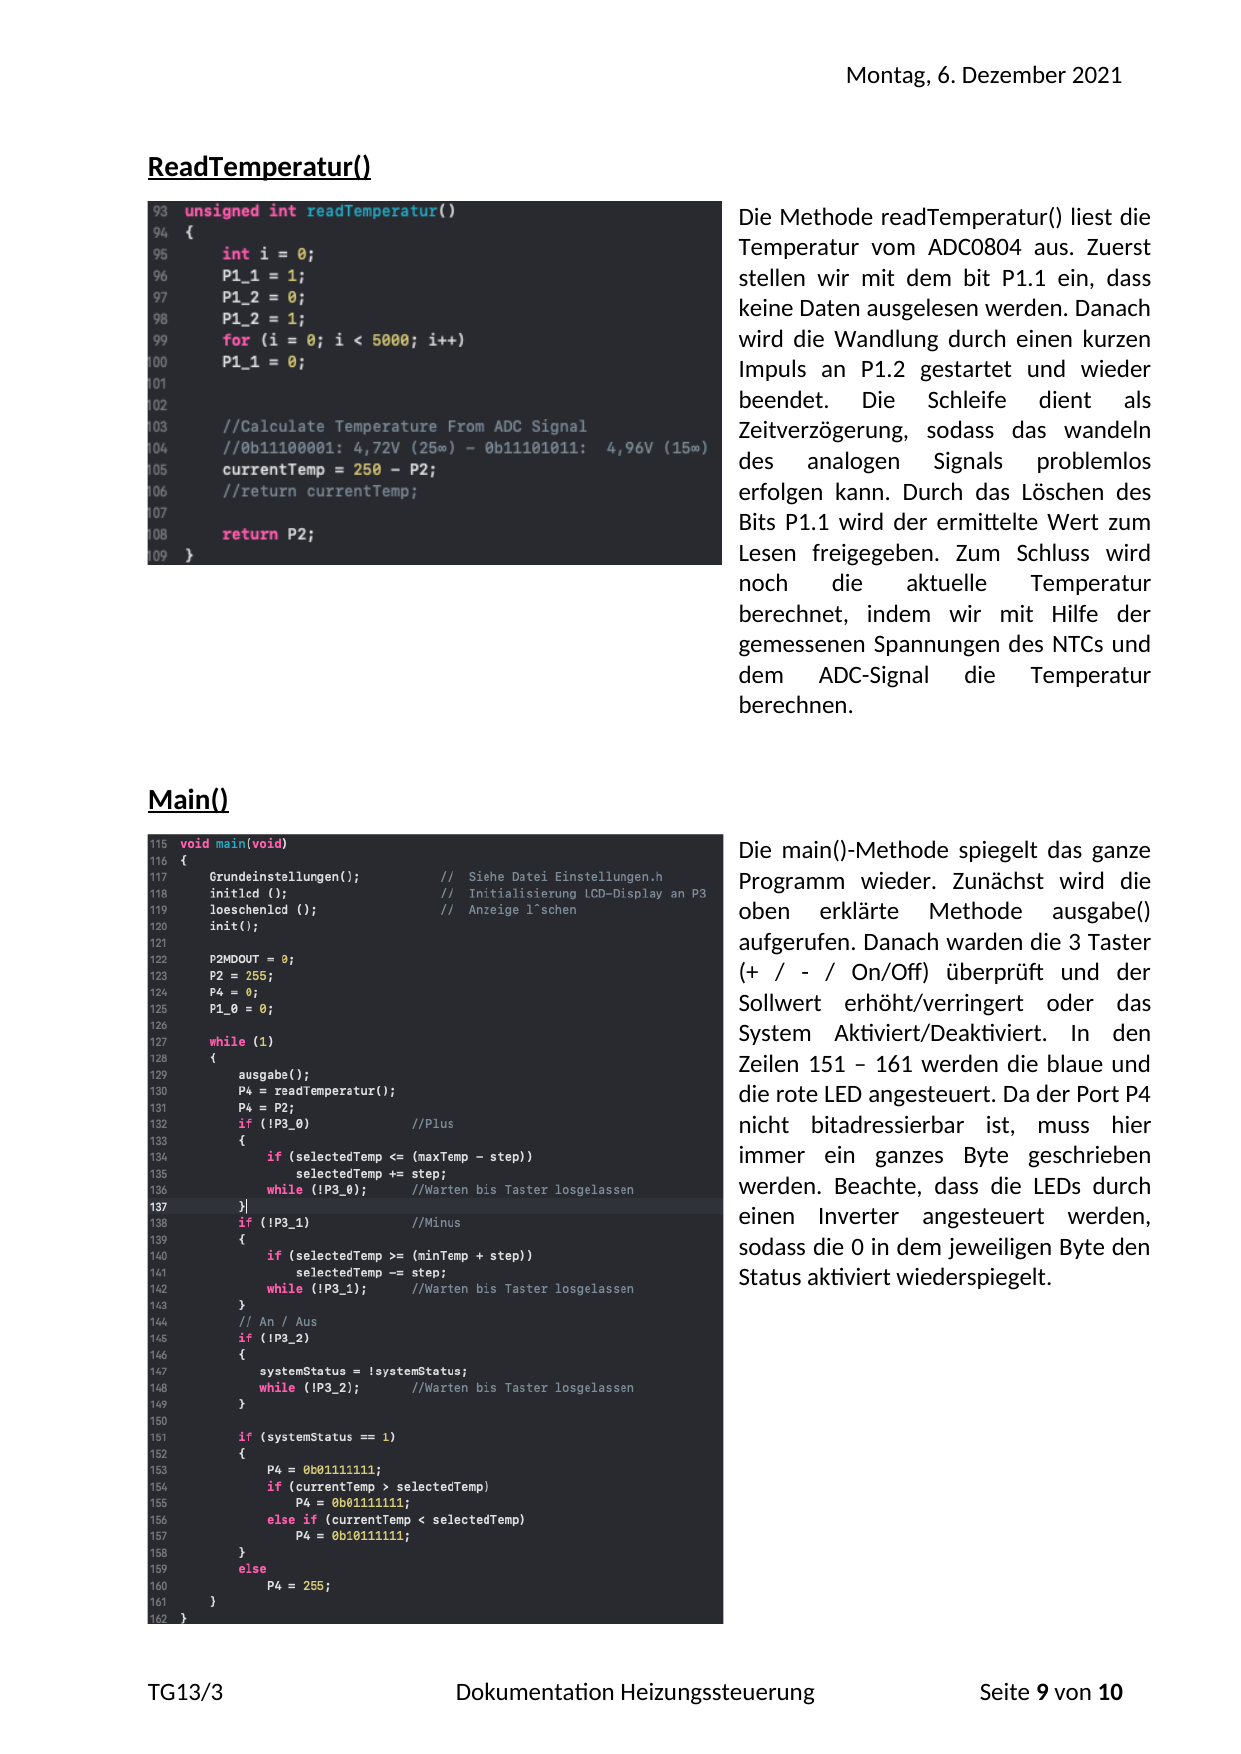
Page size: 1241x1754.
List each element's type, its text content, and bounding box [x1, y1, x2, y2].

table_header [148, 817, 738, 1624]
table_header Die main()-Methode spiegelt das ganze Programm wieder. Zunächst wird die oben erklärte Methode ausgabe() aufgerufen. Danach warden die 3 Taster (+ / - / On/Off) überprüft und der Sollwert erhöht/verringert oder das System Aktiviert/Deaktiviert. In den Zeilen 151 – 161 werden die blaue und die rote LED angesteuert. Da der Port P4 nicht bitadressierbar ist, muss hier immer ein ganzes Byte geschrieben werden. Beachte, dass die LEDs durch einen Inverter angesteuert werden, sodass die 0 in dem jeweiligen Byte den Status aktiviert wiederspiegelt. [738, 817, 1152, 1624]
subtitle ReadTemperatur() [148, 148, 1152, 183]
picture [147, 201, 722, 565]
subtitle Main() [148, 781, 1152, 817]
table_header Die Methode readTemperatur() liest die Temperatur vom ADC0804 aus. Zuerst stellen wir mit dem bit P1.1 ein, dass keine Daten ausgelesen werden. Danach wird die Wandlung durch einen kurzen Impuls an P1.2 gestartet und wieder beendet. Die Schleife dient als Zeitverzögerung, sodass das wandeln des analogen Signals problemlos erfolgen kann. Durch das Löschen des Bits P1.1 wird der ermittelte Wert zum Lesen freigegeben. Zum Schluss wird noch die aktuelle Temperatur berechnet, indem wir mit Hilfe der gemessenen Spannungen des NTCs und dem ADC-Signal die Temperatur berechnen. [738, 183, 1152, 720]
picture [147, 834, 724, 1624]
table_header [148, 183, 738, 720]
